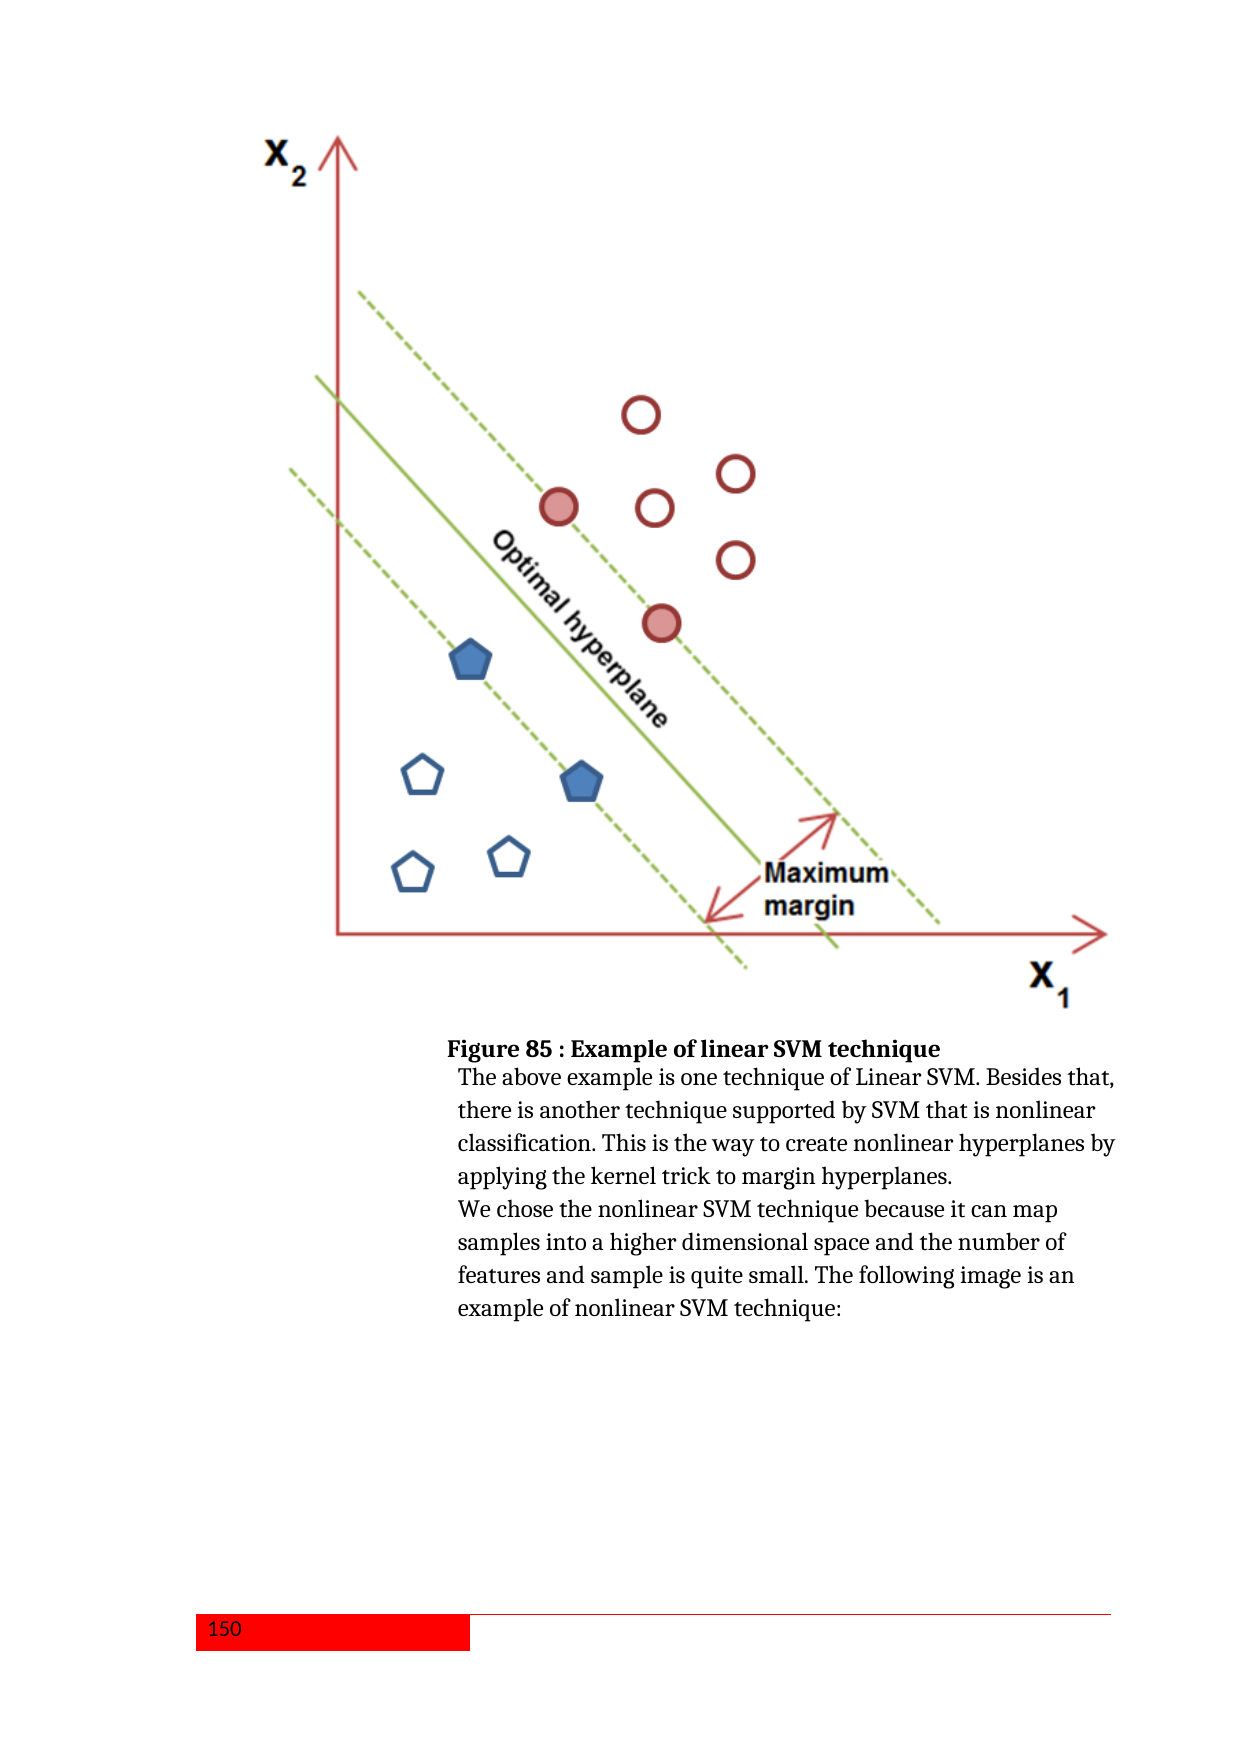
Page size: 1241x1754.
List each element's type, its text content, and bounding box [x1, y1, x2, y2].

text The above example is one technique of Linear SVM. Besides that, there is another technique supported by SVM that is nonlinear classification. This is the way to create nonlinear hyperplanes by applying the kernel trick to margin hyperplanes. [458, 1063, 1122, 1191]
text We chose the nonlinear SVM technique because it can map samples into a higher dimensional space and the number of features and sample is quite small. The following image is an example of nonlinear SVM technique: [458, 1195, 1122, 1323]
list Figure 85 : Example of linear SVM technique [266, 1034, 1122, 1063]
picture [206, 88, 1182, 1031]
